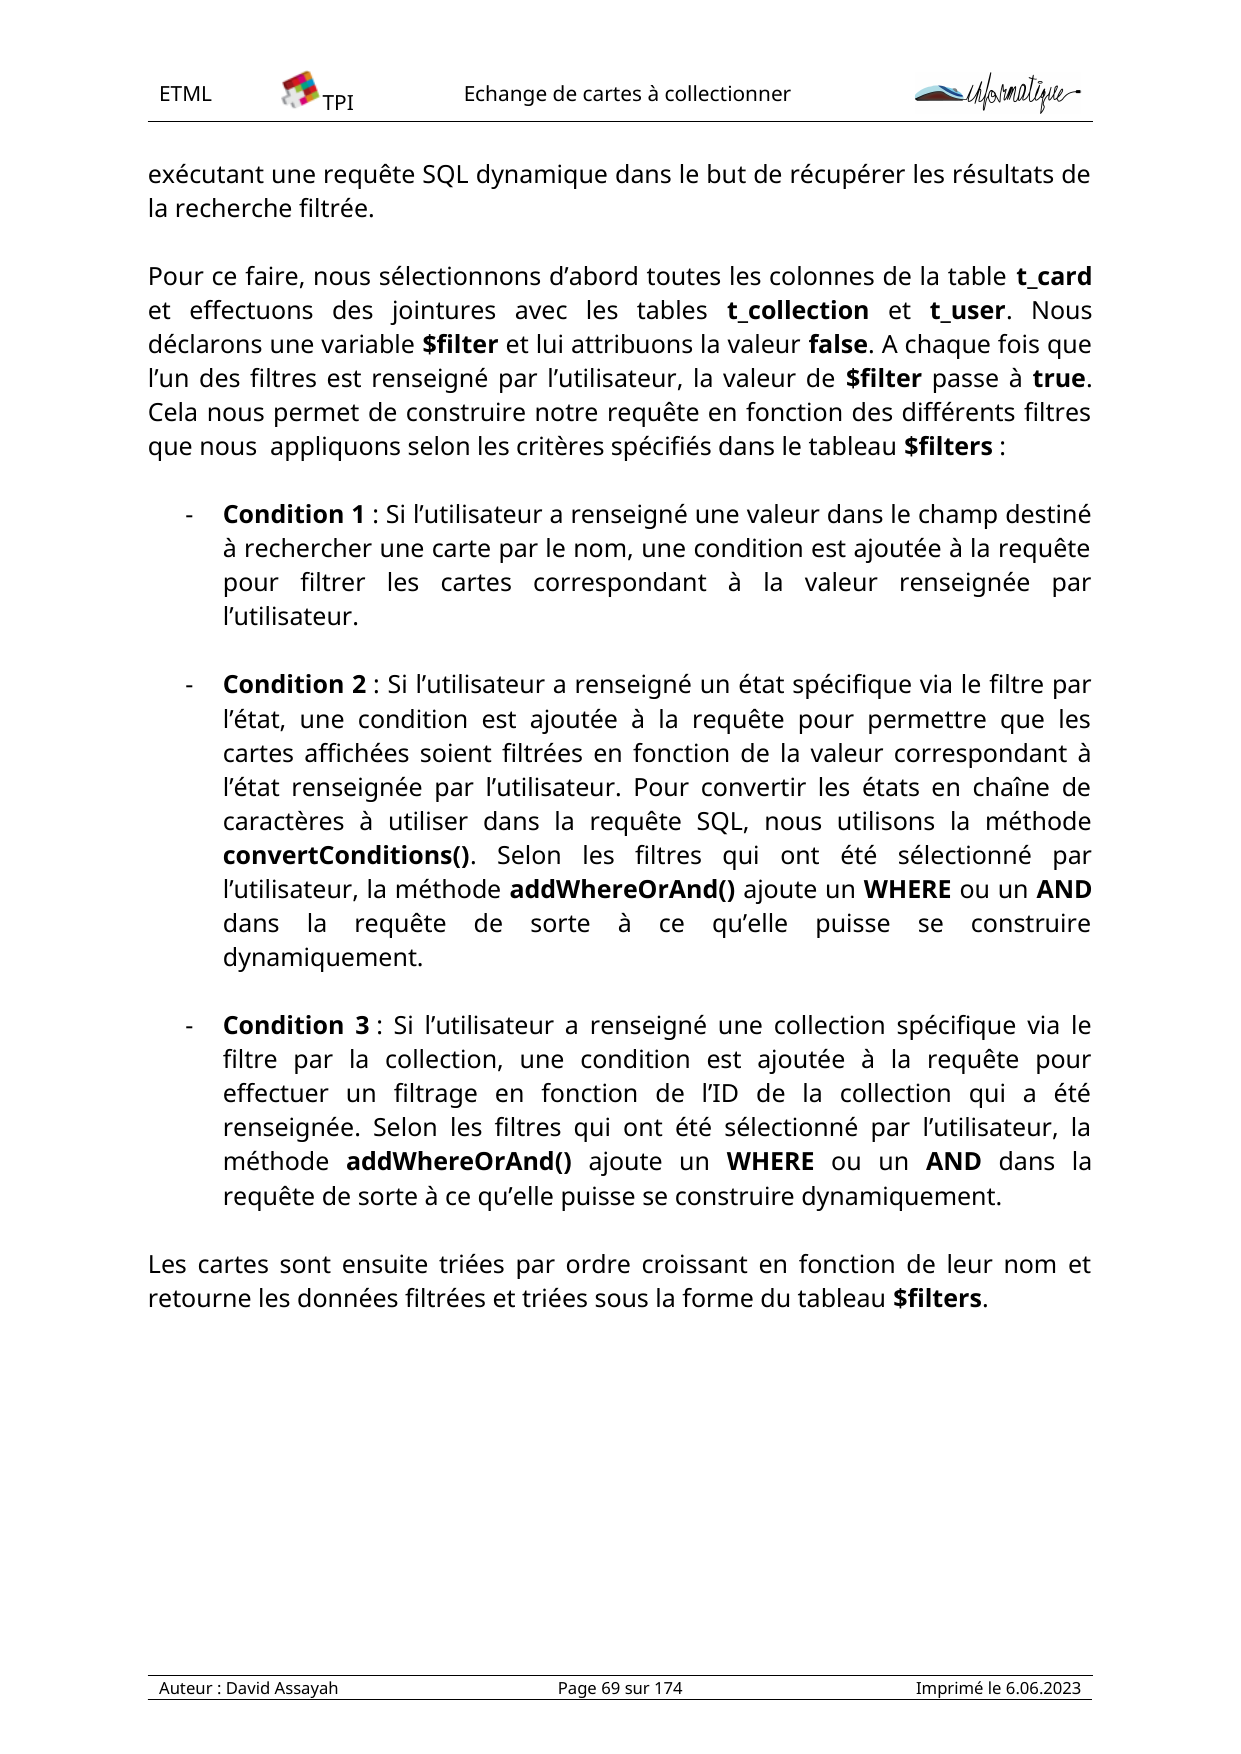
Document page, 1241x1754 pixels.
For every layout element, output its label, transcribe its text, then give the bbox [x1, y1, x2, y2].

text Pour ce faire, nous sélectionnons d’abord toutes les colonnes de la table t_card et effectuons des jointures avec les tables t_collection et t_user. Nous déclarons une variable $filter et lui attribuons la valeur false. A chaque fois que l’un des filtres est renseigné par l’utilisateur, la valeur de $filter passe à true. Cela nous permet de construire notre requête en fonction des différents filtres que nous appliquons selon les critères spécifiés dans le tableau $filters : [148, 258, 1092, 463]
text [148, 156, 1092, 224]
list Condition 3 : Si l’utilisateur a renseigné une collection spécifique via le filtre par la collection, une condition est ajoutée à la requête pour effectuer un filtrage en fonction de l’ID de la collection qui a été renseignée. Selon les filtres qui ont été sélectionné par l’utilisateur, la méthode addWhereOrAnd() ajoute un WHERE ou un AND dans la requête de sorte à ce qu’elle puisse se construire dynamiquement. [185, 1008, 1092, 1212]
text Les cartes sont ensuite triées par ordre croissant en fonction de leur nom et retourne les données filtrées et triées sous la forme du tableau $filters. [148, 1246, 1092, 1314]
picture [276, 69, 323, 111]
list Condition 2 : Si l’utilisateur a renseigné un état spécifique via le filtre par l’état, une condition est ajoutée à la requête pour permettre que les cartes affichées soient filtrées en fonction de la valeur correspondant à l’état renseignée par l’utilisateur. Pour convertir les états en chaîne de caractères à utiliser dans la requête SQL, nous utilisons la méthode convertConditions(). Selon les filtres qui ont été sélectionné par l’utilisateur, la méthode addWhereOrAnd() ajoute un WHERE ou un AND dans la requête de sorte à ce qu’elle puisse se construire dynamiquement. [185, 667, 1092, 974]
list Condition 1 : Si l’utilisateur a renseigné une valeur dans le champ destiné à rechercher une carte par le nom, une condition est ajoutée à la requête pour filtrer les cartes correspondant à la valeur renseignée par l’utilisateur. [185, 497, 1092, 633]
